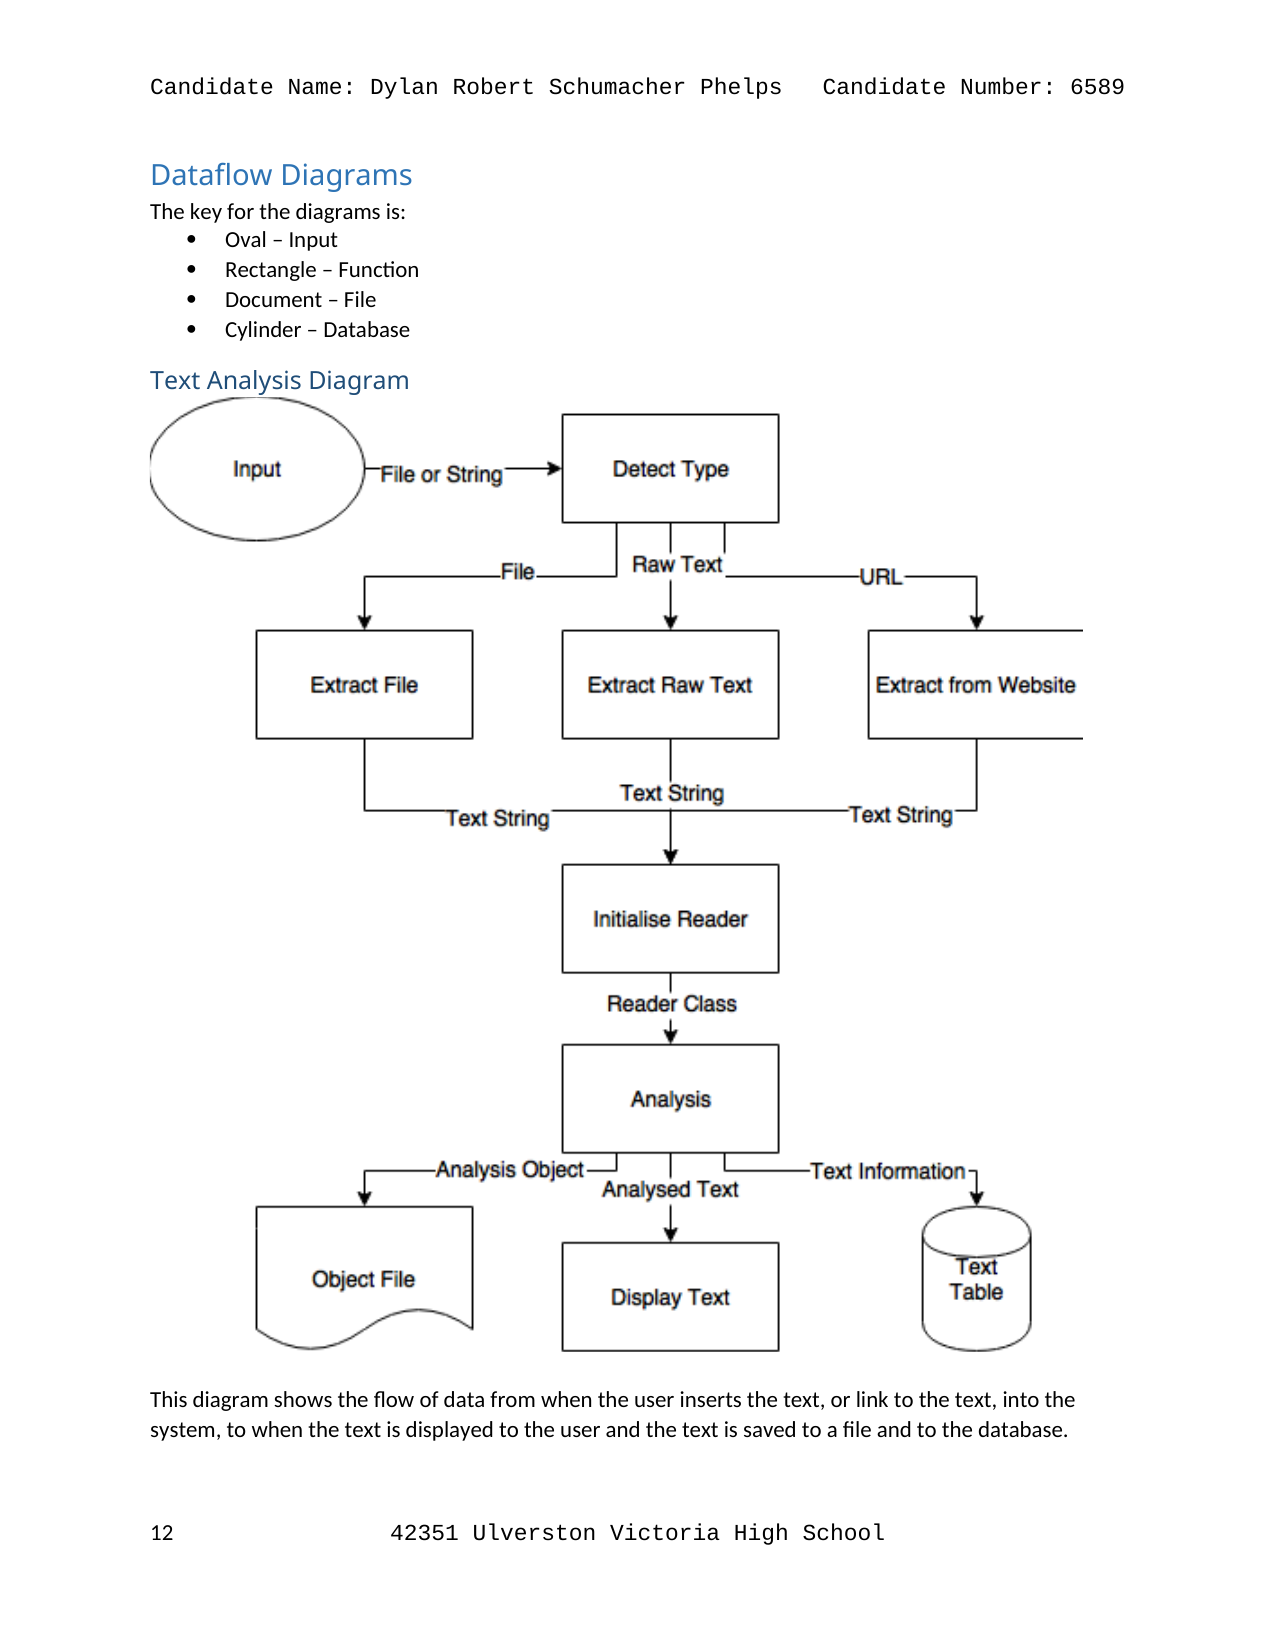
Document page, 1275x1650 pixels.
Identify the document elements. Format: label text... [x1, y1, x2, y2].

list Document – File [187, 285, 1125, 313]
subtitle Text Analysis Diagram [150, 362, 1125, 397]
list Oval – Input [187, 225, 1125, 253]
list Rectangle – Function [187, 255, 1125, 283]
list Cylinder – Database [187, 316, 1125, 344]
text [150, 1431, 1125, 1489]
picture [148, 397, 1082, 1351]
subtitle Dataflow Diagrams [150, 154, 1125, 194]
text The key for the diagrams is: [150, 197, 1125, 225]
